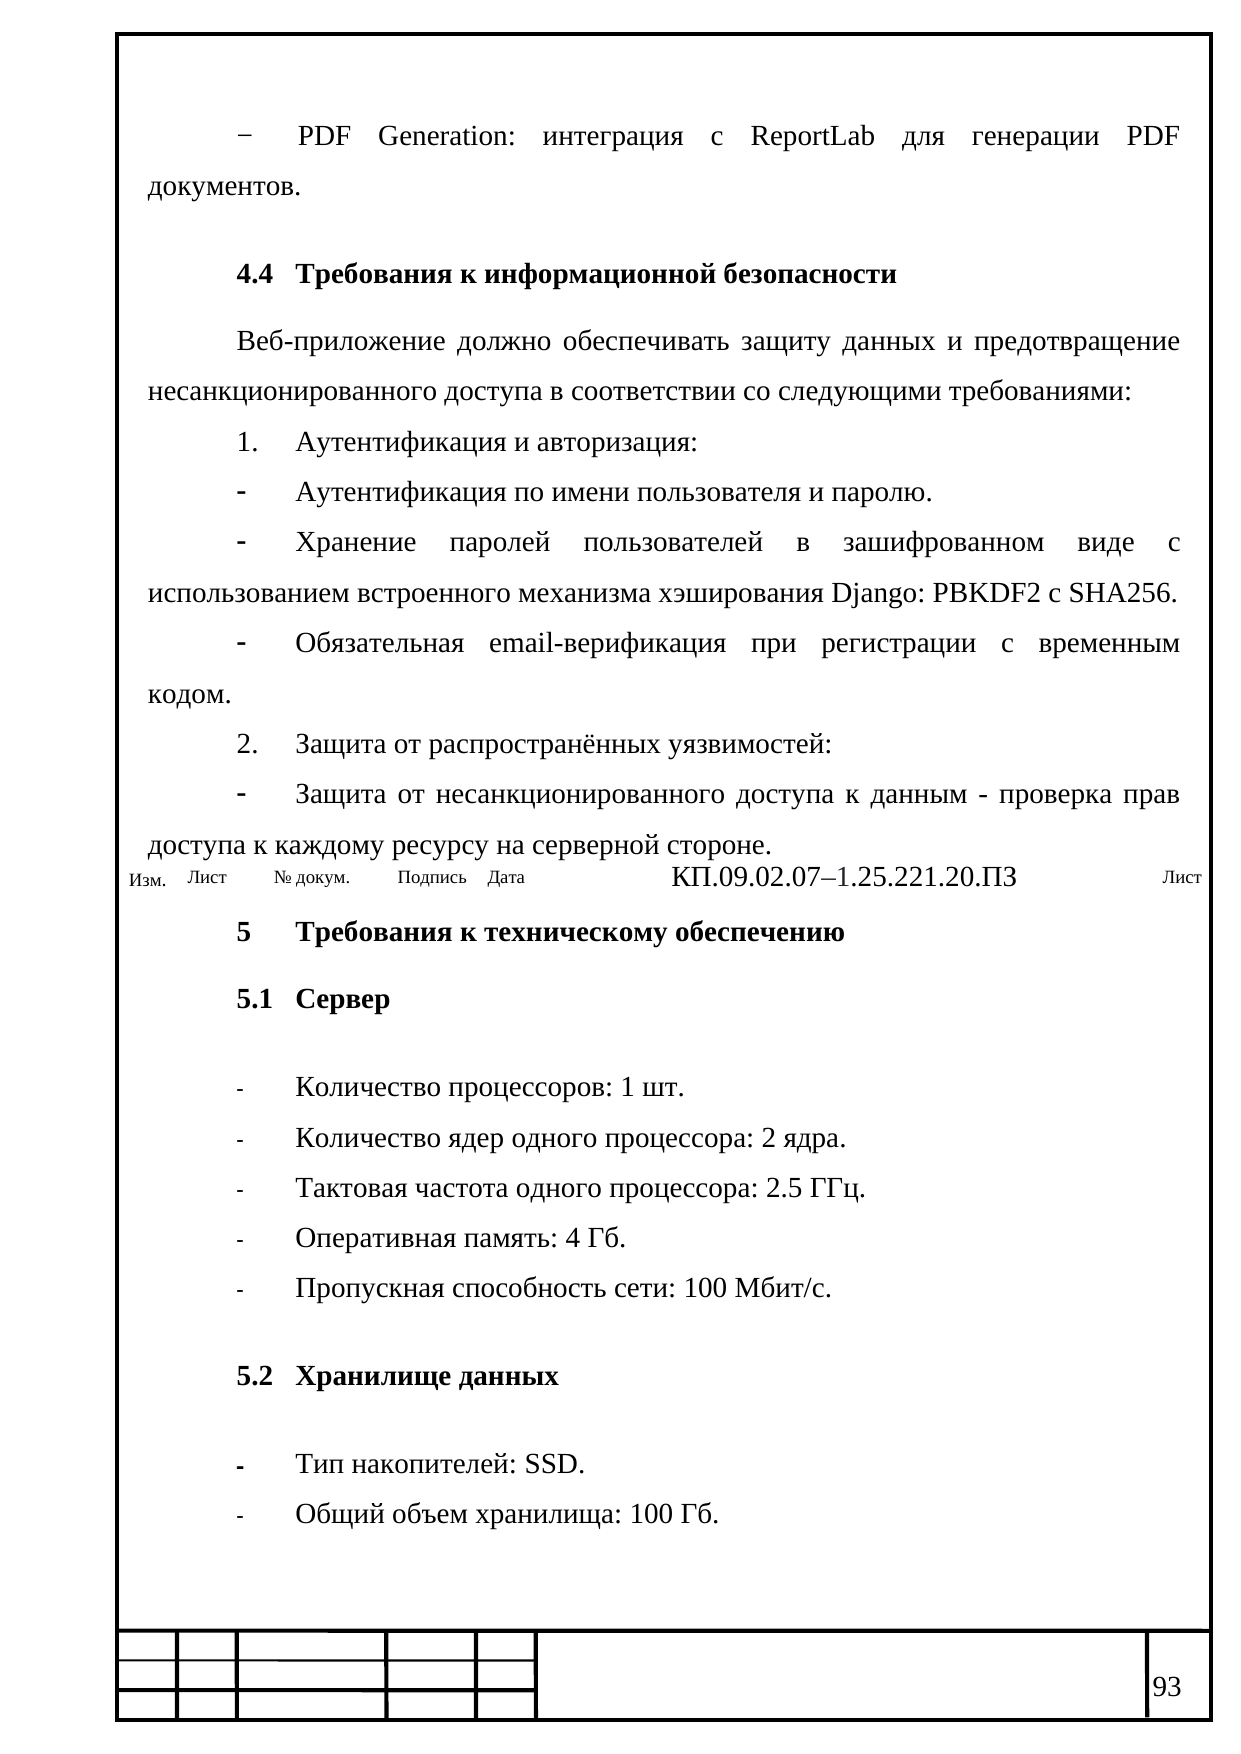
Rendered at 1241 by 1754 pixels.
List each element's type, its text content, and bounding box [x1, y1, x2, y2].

list Обязательная email-верификация при регистрации с временным кодом. [148, 625, 1181, 709]
list Требования к информационной безопасности [148, 256, 1181, 290]
list Тактовая частота одного процессора: 2.5 ГГц. [148, 1170, 1181, 1203]
list Общий объем хранилища: 100 Гб. [148, 1497, 1181, 1530]
list Аутентификация и авторизация: [148, 424, 1181, 457]
list Хранение паролей пользователей в зашифрованном виде с использованием встроенного механизма хэширования Django: PBKDF2 с SHA256. [148, 524, 1181, 608]
list 5 Требования к техническому обеспечению [148, 914, 1181, 948]
list Тип накопителей: SSD. [148, 1446, 1181, 1480]
list Защита от несанкционированного доступа к данным - проверка прав доступа к каждому ресурсу на серверной стороне. [148, 776, 1181, 860]
list PDF Generation: интеграция с ReportLab для генерации PDF документов. [148, 118, 1181, 202]
list 5.1 Сервер [148, 982, 1181, 1015]
list Количество процессоров: 1 шт. [148, 1069, 1181, 1103]
list Защита от распространённых уязвимостей: [148, 726, 1181, 759]
list Пропускная способность сети: 100 Мбит/с. [148, 1271, 1181, 1304]
list Аутентификация по имени пользователя и паролю. [148, 474, 1181, 508]
list 5.2 Хранилище данных [148, 1358, 1181, 1392]
text Веб-приложение должно обеспечивать защиту данных и предотвращение несанкционированного доступа в соответствии со следующими требованиями: [148, 323, 1181, 407]
list Оперативная память: 4 Гб. [148, 1220, 1181, 1254]
list Количество ядер одного процессора: 2 ядра. [148, 1120, 1181, 1153]
